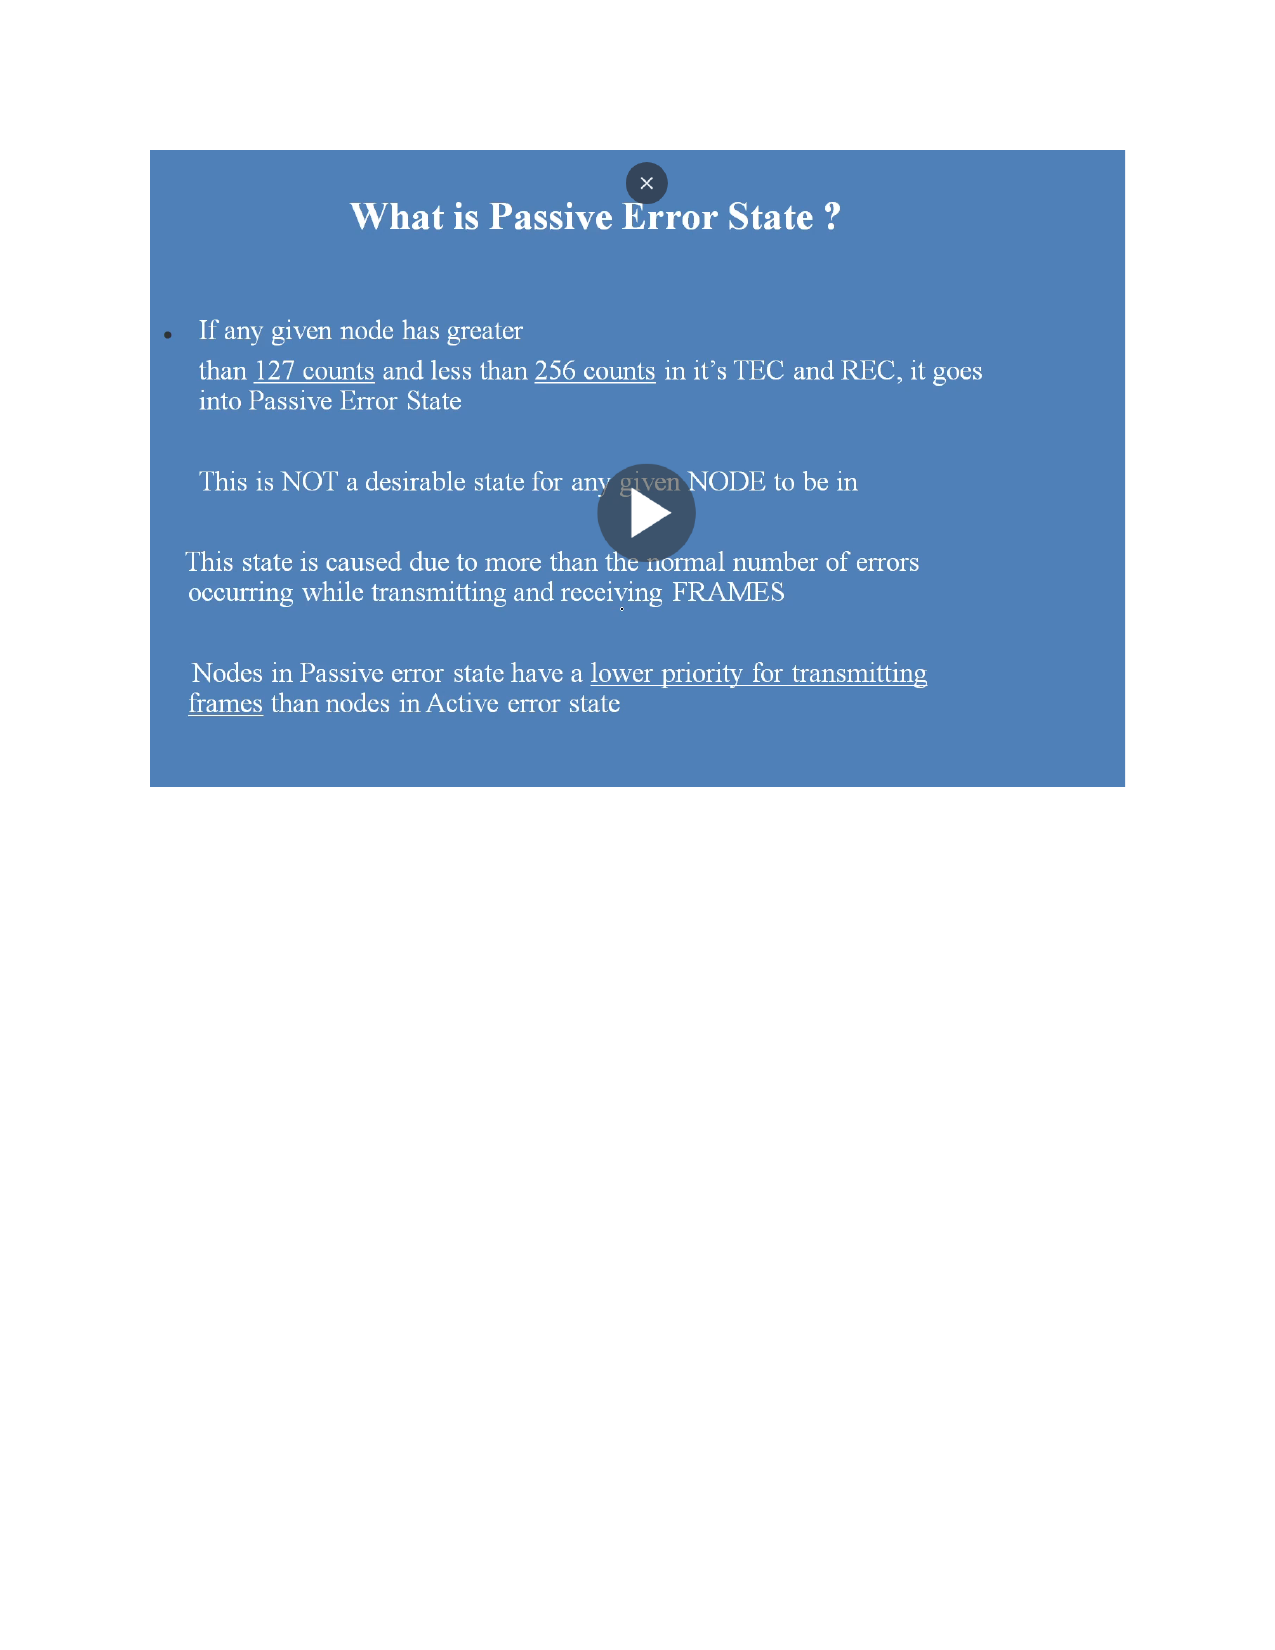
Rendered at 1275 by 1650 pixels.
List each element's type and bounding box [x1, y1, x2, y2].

picture [150, 150, 1125, 787]
